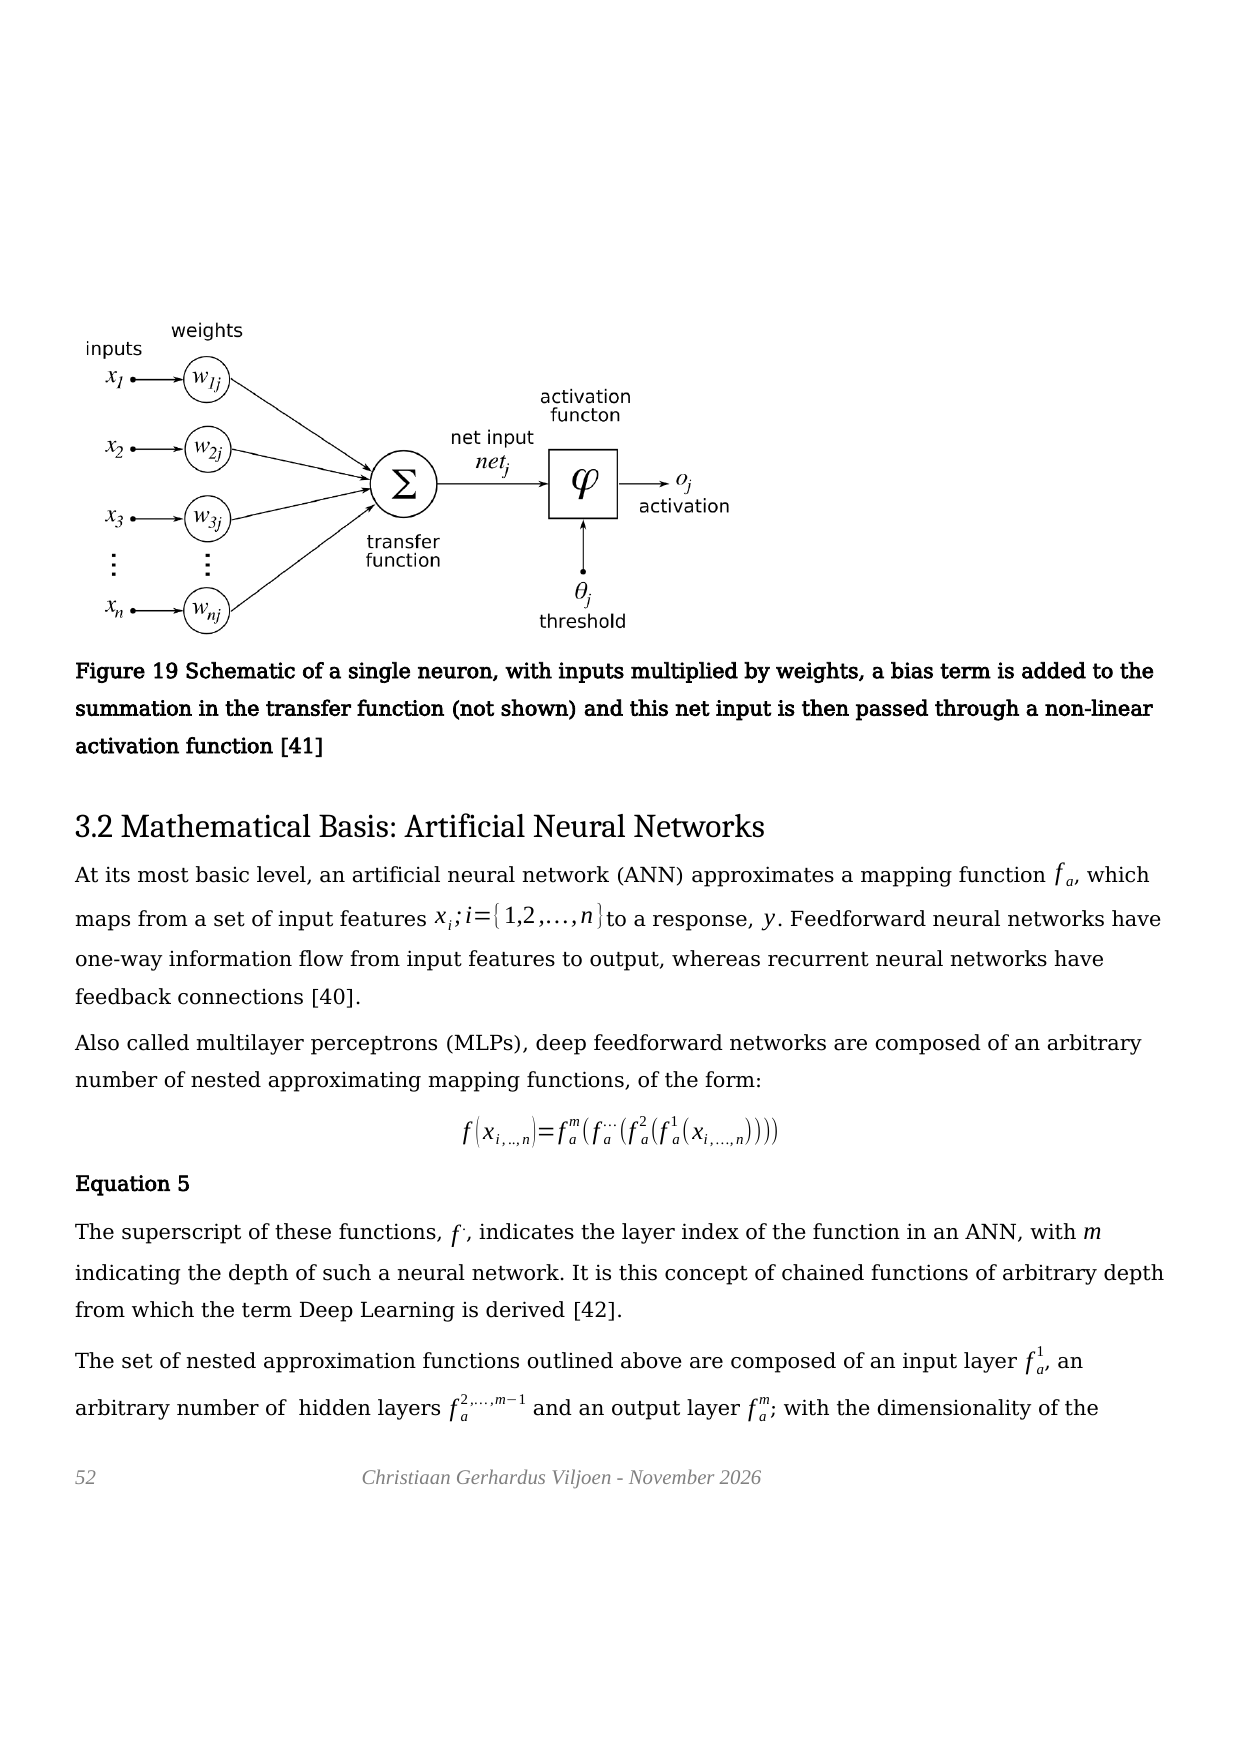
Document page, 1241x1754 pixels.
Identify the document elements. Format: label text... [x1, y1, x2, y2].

text Equation 5 [75, 1170, 1165, 1195]
subtitle Mathematical Basis: Artificial Neural Networks [75, 807, 1165, 846]
picture [75, 318, 746, 637]
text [75, 1343, 1165, 1425]
text The superscript of these functions, , indicates the layer index of the function in an ANN, with indicating the depth of such a neural network. It is this concept of chained functions of arbitrary depth from which the term Deep Learning is derived . [75, 1216, 1165, 1322]
text Figure 19 Schematic of a single neuron, with inputs multiplied by weights, a bias term is added to the summation in the transfer function (not shown) and this net input is then passed through a non-linear activation function [75, 657, 1165, 757]
text Also called multilayer perceptrons (MLPs), deep feedforward networks are composed of an arbitrary number of nested approximating mapping functions, of the form: [75, 1029, 1165, 1092]
text At its most basic level, an artificial neural network (ANN) approximates a mapping function , which maps from a set of input features to a response, . Feedforward neural networks have one-way information flow from input features to output, whereas recurrent neural networks have feedback connections. [75, 858, 1165, 1008]
